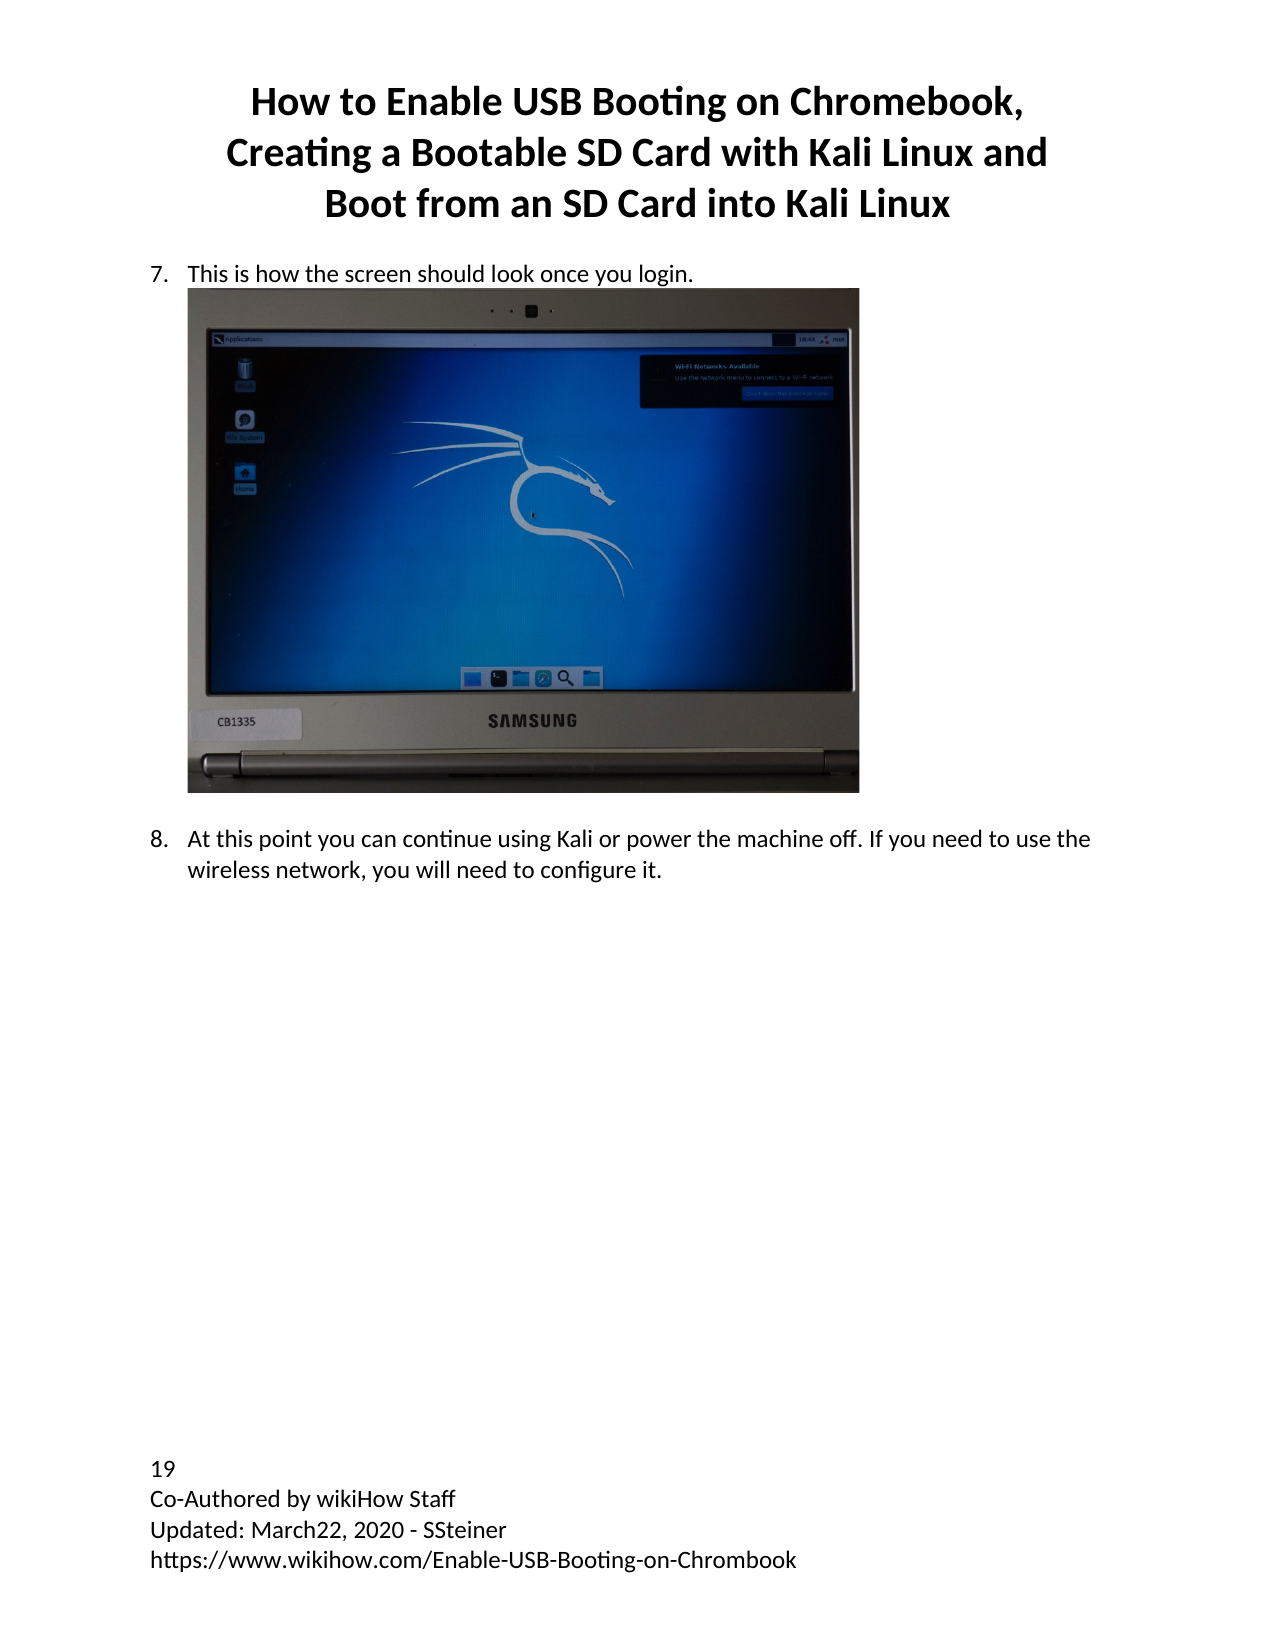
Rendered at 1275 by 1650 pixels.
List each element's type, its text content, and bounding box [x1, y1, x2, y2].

list At this point you can continue using Kali or power the machine off. If you need to use the wireless network, you will need to configure it. [150, 823, 1125, 884]
picture [187, 288, 860, 793]
list This is how the screen should look once you login. [150, 258, 1125, 288]
